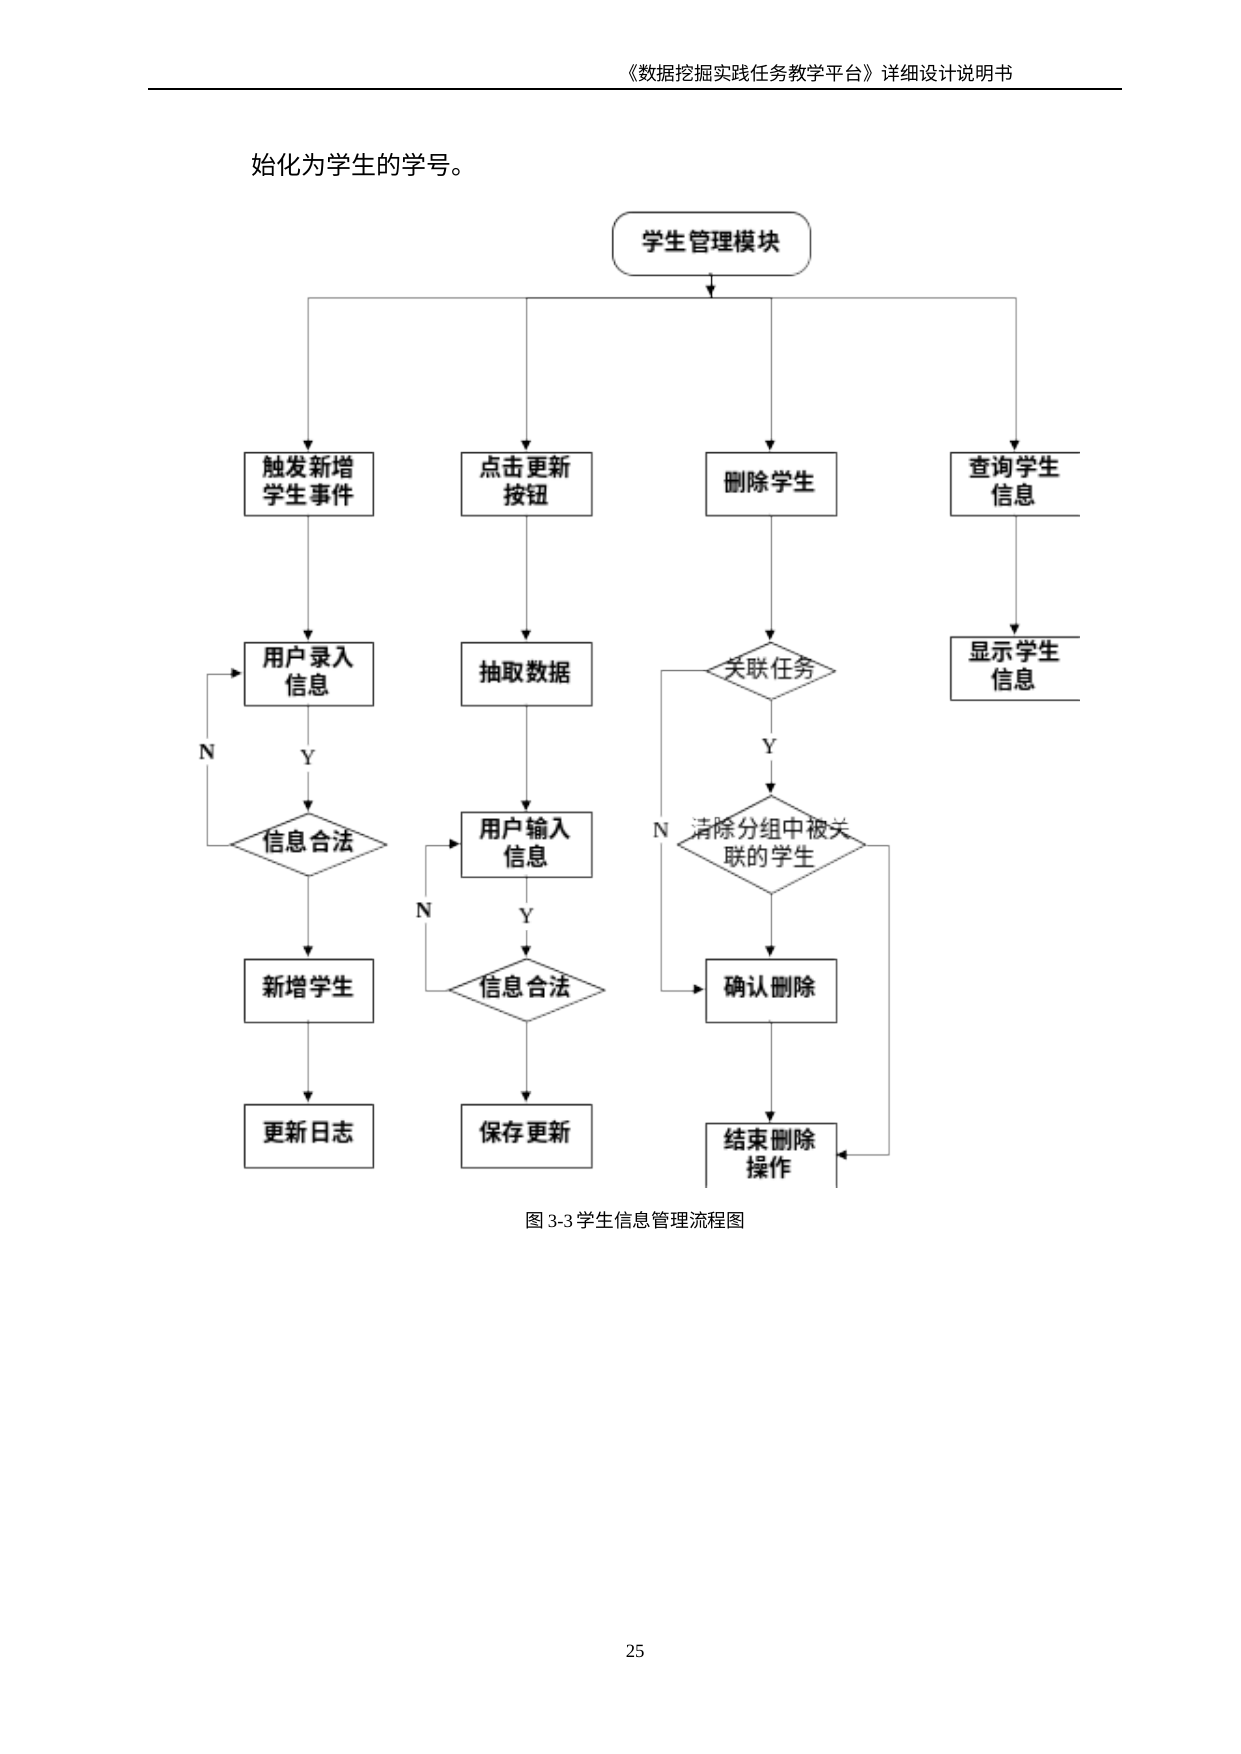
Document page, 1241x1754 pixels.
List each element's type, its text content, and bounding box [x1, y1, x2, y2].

text 图 3-3学生信息管理流程图 [148, 1202, 1122, 1236]
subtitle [207, 130, 1122, 198]
